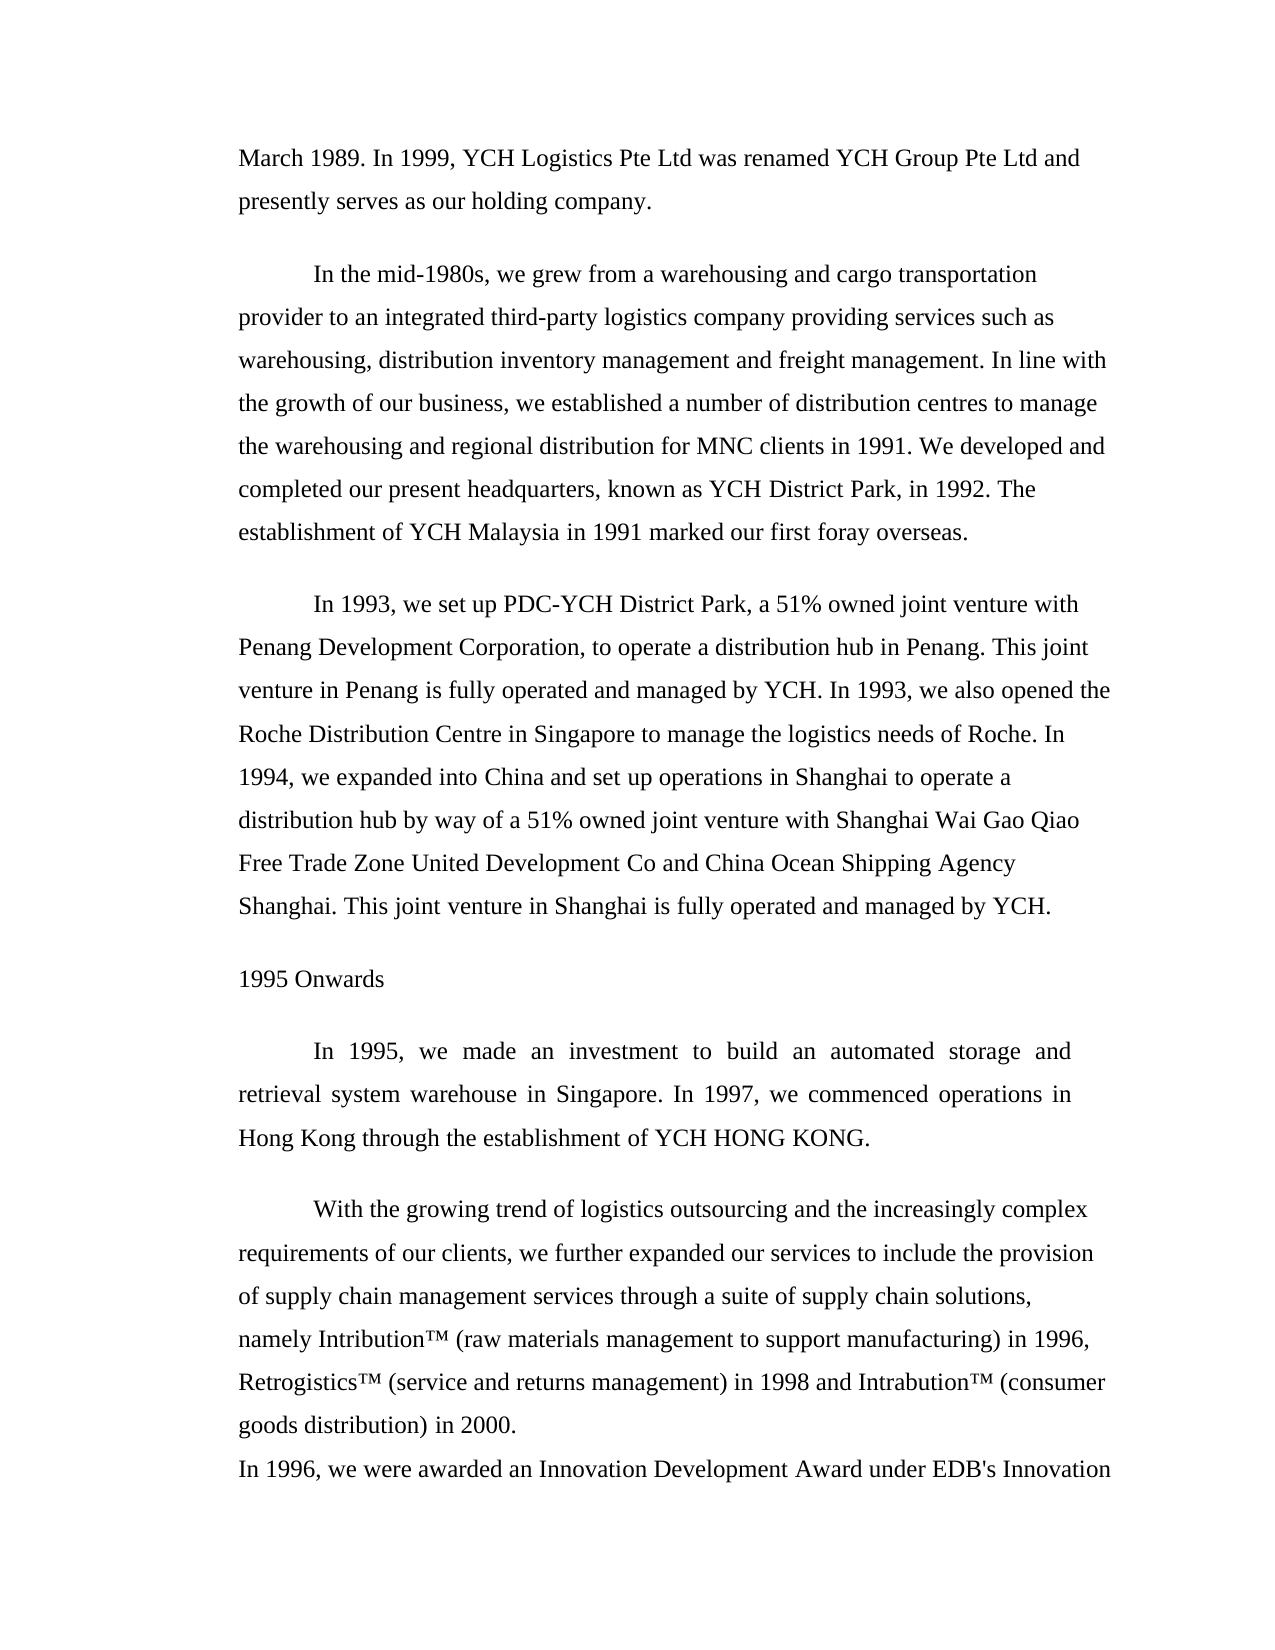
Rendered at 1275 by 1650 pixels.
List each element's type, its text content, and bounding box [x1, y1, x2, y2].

text In 1993, we set up PDC-YCH District Park, a 51% owned joint venture with Penang Development Corporation, to operate a distribution hub in Penang. This joint venture in Penang is fully operated and managed by YCH. In 1993, we also opened the Roche Distribution Centre in Singapore to manage the logistics needs of Roche. In 1994, we expanded into China and set up operations in Shanghai to operate a distribution hub by way of a 51% owned joint venture with Shanghai Wai Gao Qiao Free Trade Zone United Development Co and China Ocean Shipping Agency Shanghai. This joint venture in Shanghai is fully operated and managed by YCH. [238, 589, 1110, 920]
text In 1996, we were awarded an Innovation Development Award under EDB's Innovation [238, 1454, 1154, 1482]
text In 1995, we made an investment to build an automated storage and retrieval system warehouse in Singapore. In 1997, we commenced operations in Hong Kong through the establishment of YCH HONG KONG. [238, 1036, 1071, 1152]
text March 1989. In 1999, YCH Logistics Pte Ltd was renamed YCH Group Pte Ltd and presently serves as our holding company. [238, 143, 1154, 215]
text 1995 Onwards [238, 964, 1154, 993]
text In the mid-1980s, we grew from a warehousing and cargo transportation provider to an integrated third-party logistics company providing services such as warehousing, distribution inventory management and freight management. In line with the growth of our business, we established a number of distribution centres to manage the warehousing and regional distribution for MNC clients in 1991. We developed and completed our present headquarters, known as YCH District Park, in 1992. The establishment of YCH Malaysia in 1991 marked our first foray overseas. [238, 259, 1107, 546]
text With the growing trend of logistics outsourcing and the increasingly complex requirements of our clients, we further expanded our services to include the provision of supply chain management services through a suite of supply chain solutions, namely Intribution™ (raw materials management to support manufacturing) in 1996, Retrogistics™ (service and returns management) in 1998 and Intrabution™ (consumer goods distribution) in 2000. [238, 1194, 1110, 1439]
